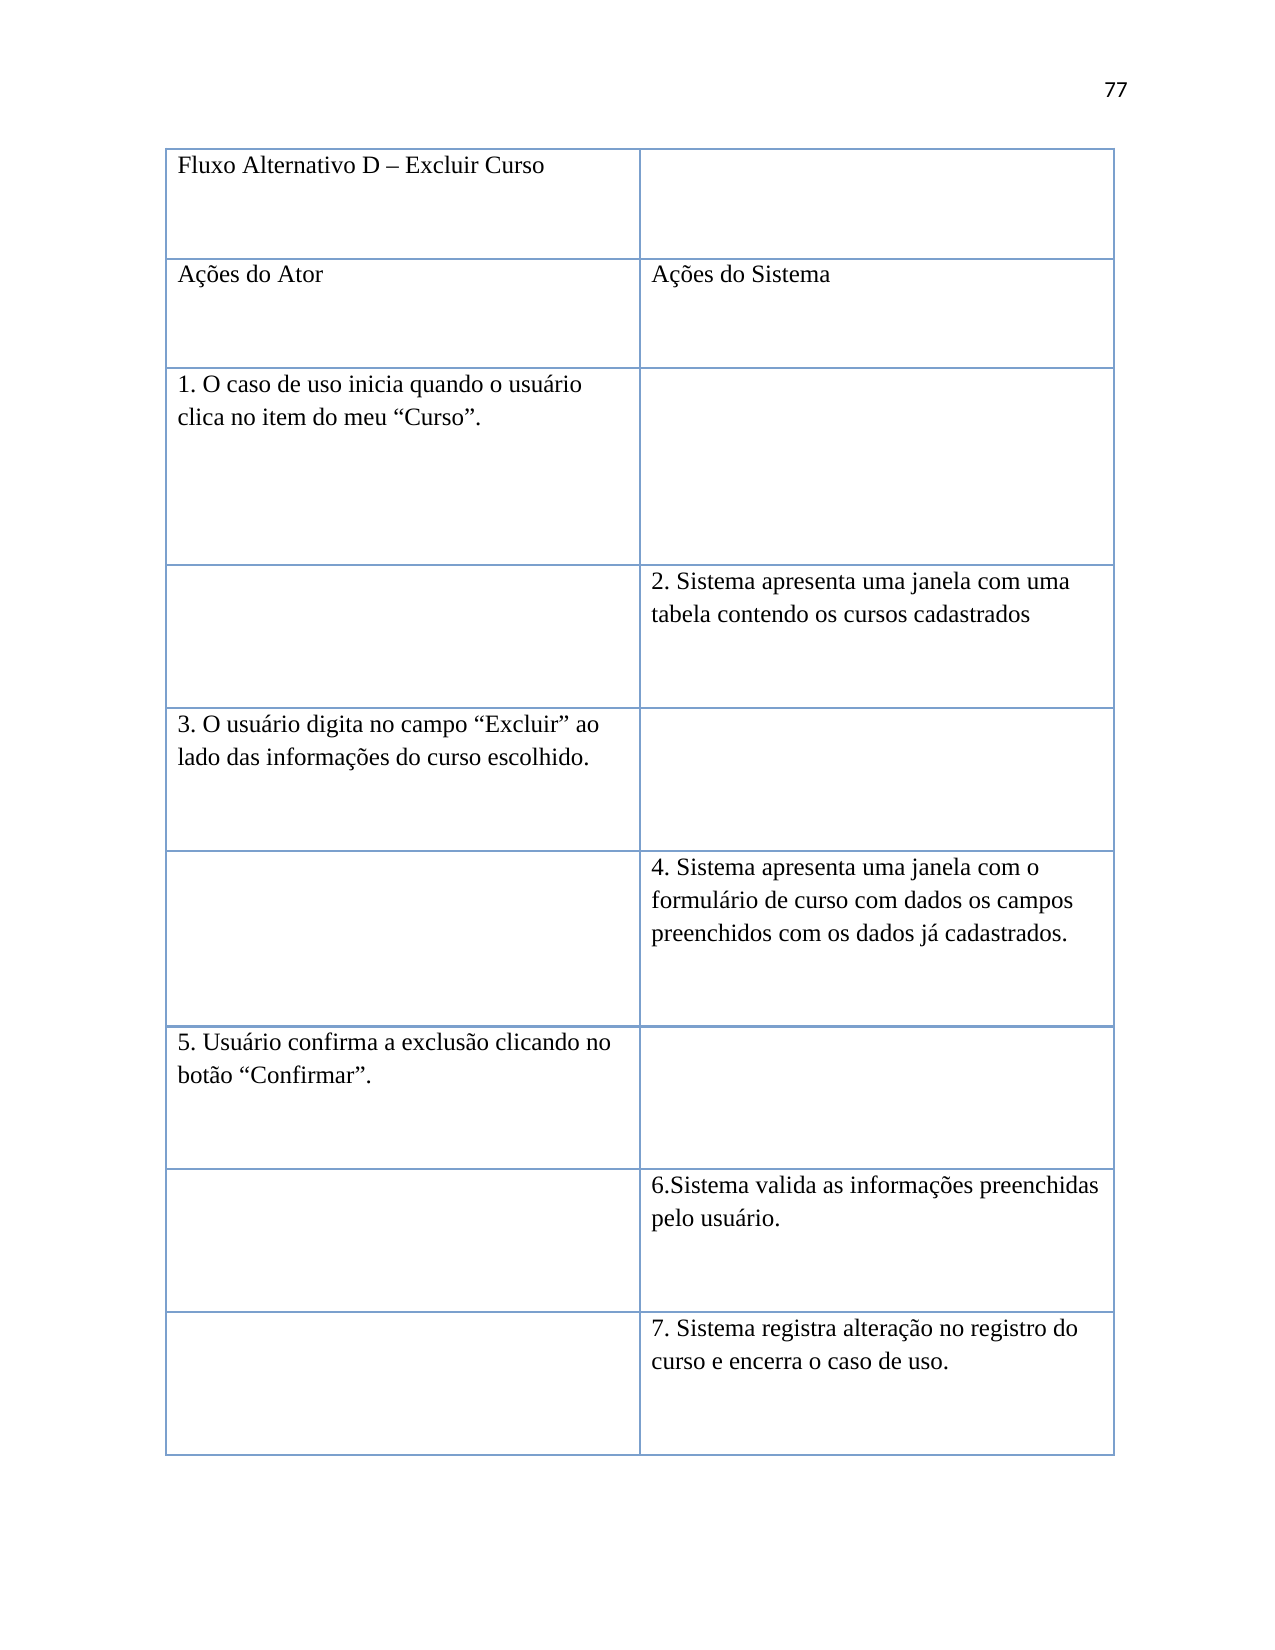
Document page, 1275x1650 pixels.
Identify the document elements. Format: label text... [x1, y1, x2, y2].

table_cell [641, 150, 1113, 257]
table_cell [167, 1313, 639, 1454]
table_cell Fluxo Alternativo D – Excluir Curso [167, 150, 639, 257]
table_cell [167, 566, 639, 707]
table_cell [641, 709, 1113, 849]
table_cell 4. Sistema apresenta uma janela com o formulário de curso com dados os campos preenchidos com os dados já cadastrados. [641, 852, 1113, 1025]
table_cell 6.Sistema valida as informações preenchidas pelo usuário. [641, 1170, 1113, 1311]
table_cell 3. O usuário digita no campo “Excluir” ao lado das informações do curso escolhido. [167, 709, 639, 849]
table_cell Ações do Sistema [641, 260, 1113, 367]
table_cell 1. O caso de uso inicia quando o usuário clica no item do meu “Curso”. [167, 369, 639, 564]
table_cell [167, 1170, 639, 1311]
table_cell [641, 369, 1113, 564]
table_cell 5. Usuário confirma a exclusão clicando no botão “Confirmar”. [167, 1028, 639, 1168]
table_cell 2. Sistema apresenta uma janela com uma tabela contendo os cursos cadastrados [641, 566, 1113, 707]
table_cell Ações do Ator [167, 260, 639, 367]
table_cell [167, 852, 639, 1025]
table_cell [641, 1028, 1113, 1168]
table_cell 7. Sistema registra alteração no registro do curso e encerra o caso de uso. [641, 1313, 1113, 1454]
